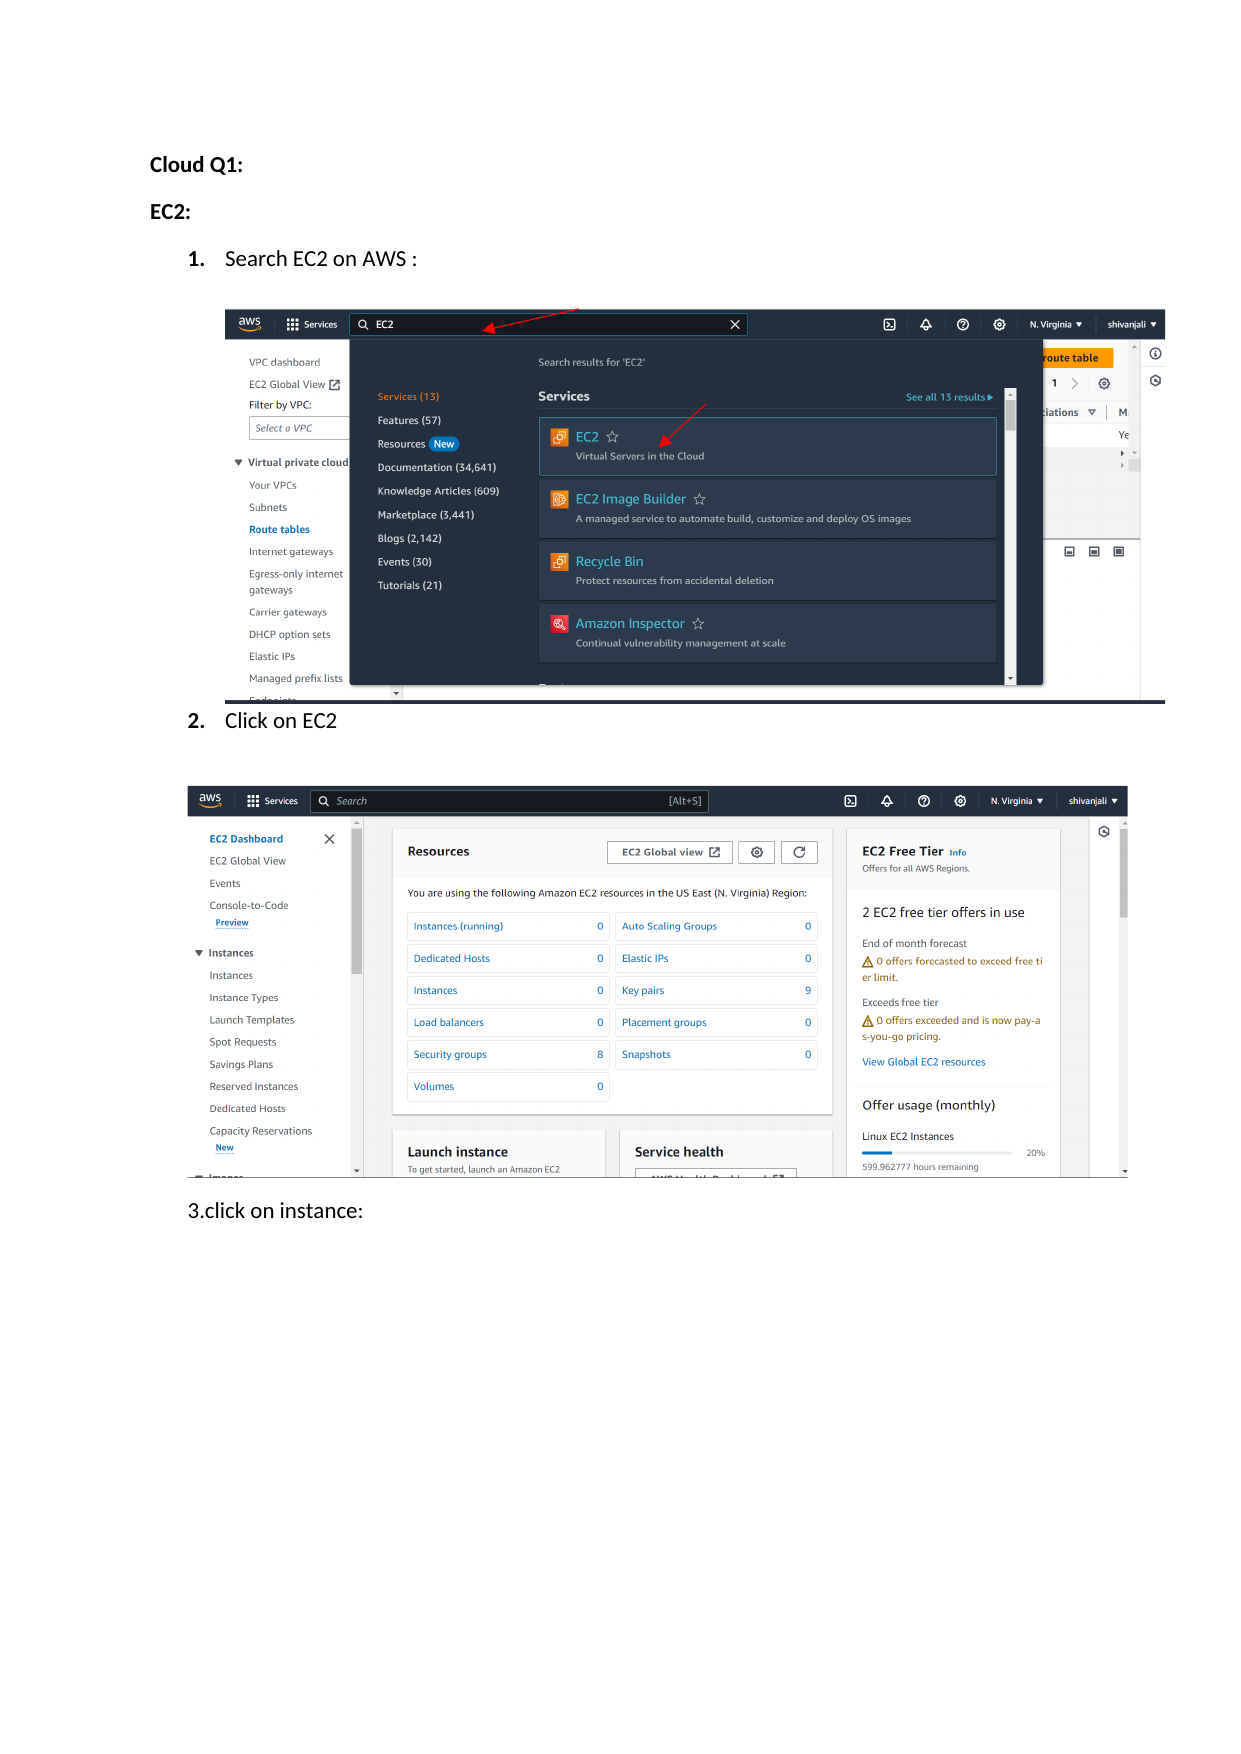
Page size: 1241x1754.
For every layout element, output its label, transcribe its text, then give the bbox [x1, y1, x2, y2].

text 3.click on instance: [187, 1196, 1090, 1224]
text EC2: [150, 197, 1090, 225]
picture [187, 783, 1128, 1178]
text Cloud Q1: [150, 150, 1090, 178]
list Search EC2 on AWS : [187, 244, 1090, 272]
picture [225, 304, 1166, 704]
list Click on EC2 [187, 706, 1090, 734]
